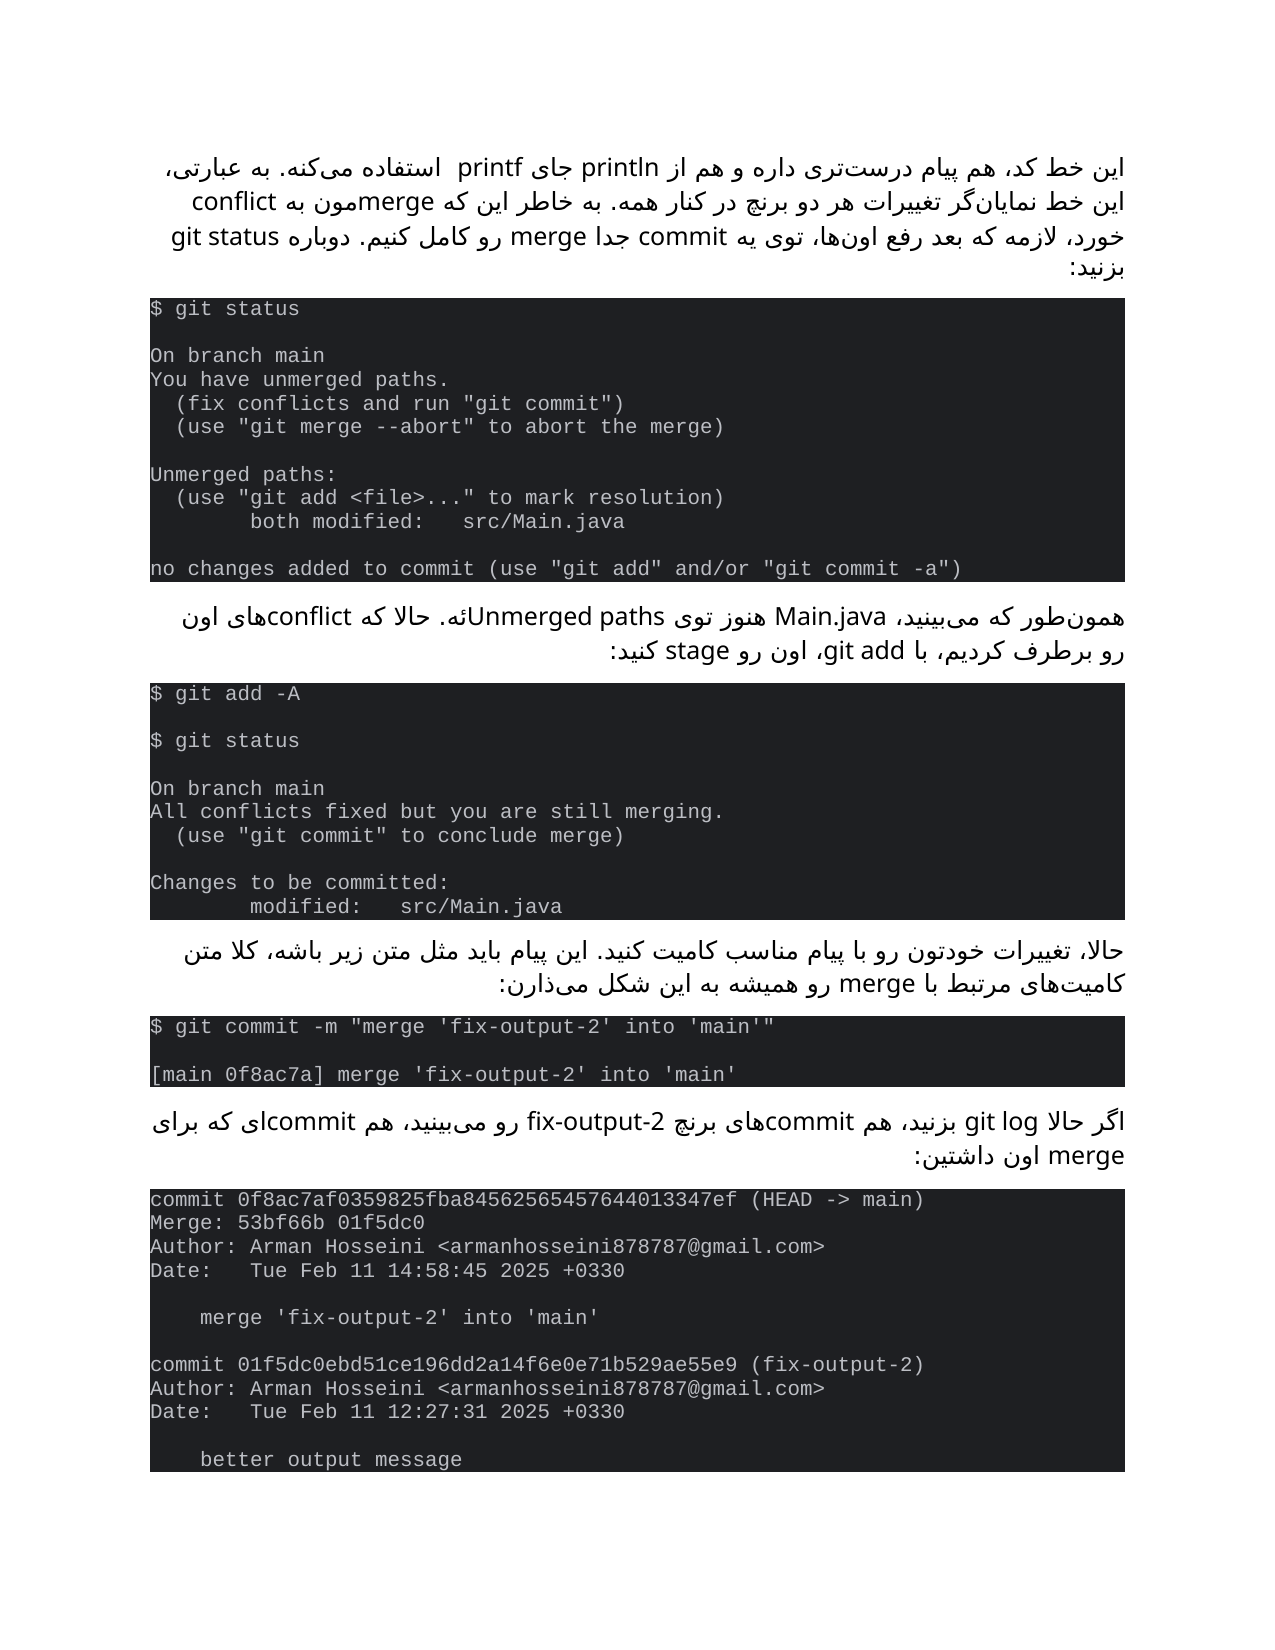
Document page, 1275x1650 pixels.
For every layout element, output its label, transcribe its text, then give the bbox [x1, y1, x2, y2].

text $ git status On branch main You have unmerged paths. (fix conflicts and run "git commit") (use "git merge --abort" to abort the merge) Unmerged paths: (use "git add <file>..." to mark resolution) both modified: src/Main.java no changes added to commit (use "git add" and/or "git commit -a") [150, 298, 1125, 582]
text اگر حالا git log بزنید، هم commitهای برنچ fix-output-2 رو می‌بینید، هم commitای که برای merge اون داشتین: [150, 1104, 1125, 1172]
text commit 0f8ac7af0359825fba84562565457644013347ef (HEAD -> main) Merge: 53bf66b 01f5dc0 Author: Arman Hosseini <armanhosseini878787@gmail.com> Date: Tue Feb 11 14:58:45 2025 +0330 merge 'fix-output-2' into 'main' commit 01f5dc0ebd51ce196dd2a14f6e0e71b529ae55e9 (fix-output-2) Author: Arman Hosseini <armanhosseini878787@gmail.com> Date: Tue Feb 11 12:27:31 2025 +0330 better output message [150, 1189, 1125, 1472]
text حالا، تغییرات خودتون رو با پیام مناسب کامیت کنید. این پیام باید مثل متن زیر باشه، کلا متن کامیت‌های مرتبط با merge رو همیشه به این شکل می‌ذارن: [150, 936, 1125, 999]
text $ git commit -m "merge 'fix-output-2' into 'main'" [main 0f8ac7a] merge 'fix-output-2' into 'main' [150, 1016, 1125, 1087]
text این خط کد، هم پیام درست‌تری داره و هم از println جای printf استفاده می‌کنه. به عبارتی، این خط نمایان‌گر تغییرات هر دو برنچ در کنار همه. به خاطر این که mergeمون به conflict خورد، لازمه که بعد رفع اون‌ها، توی یه commit جدا merge رو کامل کنیم. دوباره git status بزنید: [150, 150, 1125, 281]
text همون‌طور که می‌بینید، Main.java هنوز توی Unmerged pathsئه. حالا که conflictهای اون رو برطرف کردیم، با git add، اون رو stage کنید: [150, 598, 1125, 667]
text $ git add -A $ git status On branch main All conflicts fixed but you are still merging. (use "git commit" to conclude merge) Changes to be committed: modified: src/Main.java [150, 683, 1125, 920]
